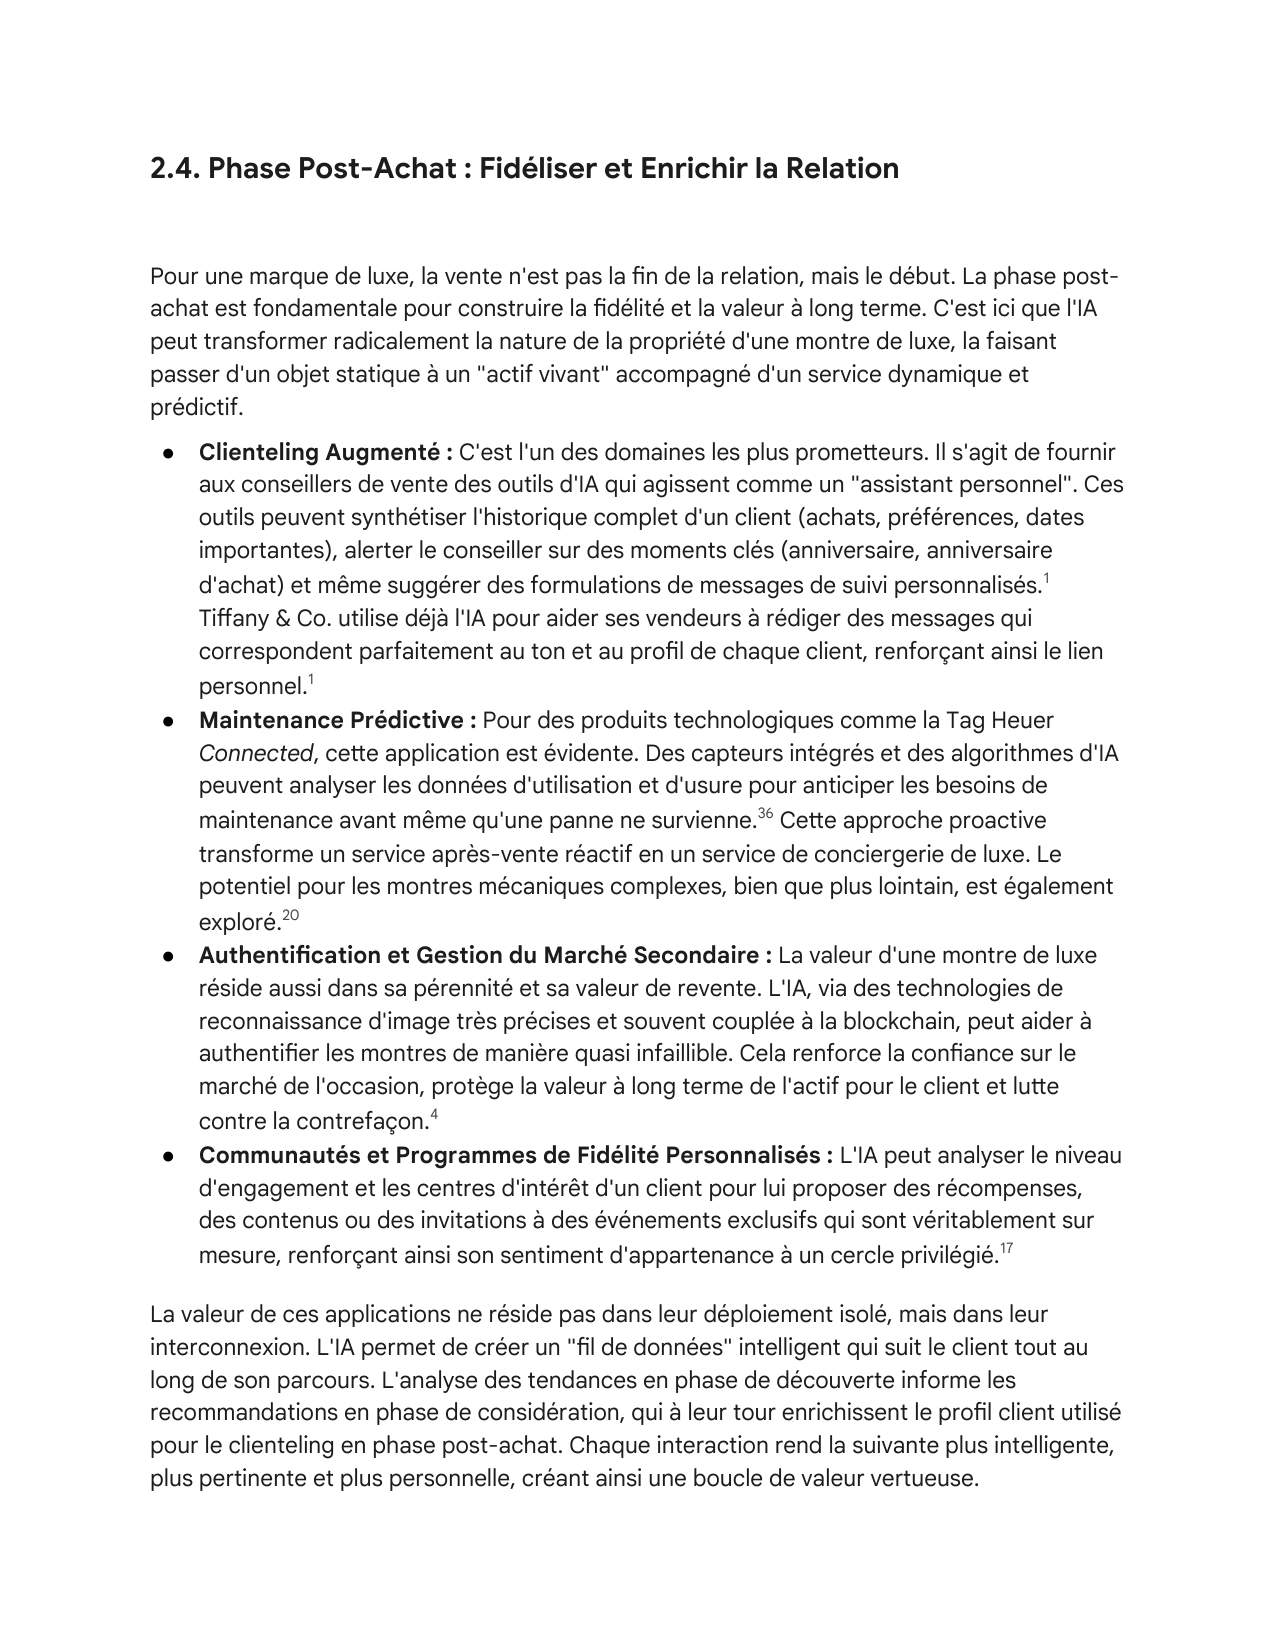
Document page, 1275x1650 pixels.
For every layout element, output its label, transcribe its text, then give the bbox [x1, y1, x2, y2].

text Pour une marque de luxe, la vente n'est pas la fin de la relation, mais le début. La phase post-achat est fondamentale pour construire la fidélité et la valeur à long terme. C'est ici que l'IA peut transformer radicalement la nature de la propriété d'une montre de luxe, la faisant passer d'un objet statique à un "actif vivant" accompagné d'un service dynamique et prédictif. [150, 262, 1125, 421]
list Communautés et Programmes de Fidélité Personnalisés : L'IA peut analyser le niveau d'engagement et les centres d'intérêt d'un client pour lui proposer des récompenses, des contenus ou des invitations à des événements exclusifs qui sont véritablement sur mesure, renforçant ainsi son sentiment d'appartenance à un cercle privilégié.17 [161, 1141, 1125, 1271]
list Authentification et Gestion du Marché Secondaire : La valeur d'une montre de luxe réside aussi dans sa pérennité et sa valeur de revente. L'IA, via des technologies de reconnaissance d'image très précises et souvent couplée à la blockchain, peut aider à authentifier les montres de manière quasi infaillible. Cela renforce la confiance sur le marché de l'occasion, protège la valeur à long terme de l'actif pour le client et lutte contre la contrefaçon.4 [161, 941, 1125, 1137]
subtitle 2.4. Phase Post-Achat : Fidéliser et Enrichir la Relation [150, 150, 1125, 187]
text La valeur de ces applications ne réside pas dans leur déploiement isolé, mais dans leur interconnexion. L'IA permet de créer un "fil de données" intelligent qui suit le client tout au long de son parcours. L'analyse des tendances en phase de découverte informe les recommandations en phase de considération, qui à leur tour enrichissent le profil client utilisé pour le clienteling en phase post-achat. Chaque interaction rend la suivante plus intelligente, plus pertinente et plus personnelle, créant ainsi une boucle de valeur vertueuse. [150, 1300, 1125, 1493]
list Maintenance Prédictive : Pour des produits technologiques comme la Tag Heuer Connected, cette application est évidente. Des capteurs intégrés et des algorithmes d'IA peuvent analyser les données d'utilisation et d'usure pour anticiper les besoins de maintenance avant même qu'une panne ne survienne.36 Cette approche proactive transforme un service après-vente réactif en un service de conciergerie de luxe. Le potentiel pour les montres mécaniques complexes, bien que plus lointain, est également exploré.20 [161, 706, 1125, 937]
list Clienteling Augmenté : C'est l'un des domaines les plus prometteurs. Il s'agit de fournir aux conseillers de vente des outils d'IA qui agissent comme un "assistant personnel". Ces outils peuvent synthétiser l'historique complet d'un client (achats, préférences, dates importantes), alerter le conseiller sur des moments clés (anniversaire, anniversaire d'achat) et même suggérer des formulations de messages de suivi personnalisés.1 Tiffany & Co. utilise déjà l'IA pour aider ses vendeurs à rédiger des messages qui correspondent parfaitement au ton et au profil de chaque client, renforçant ainsi le lien personnel.1 [161, 438, 1125, 702]
